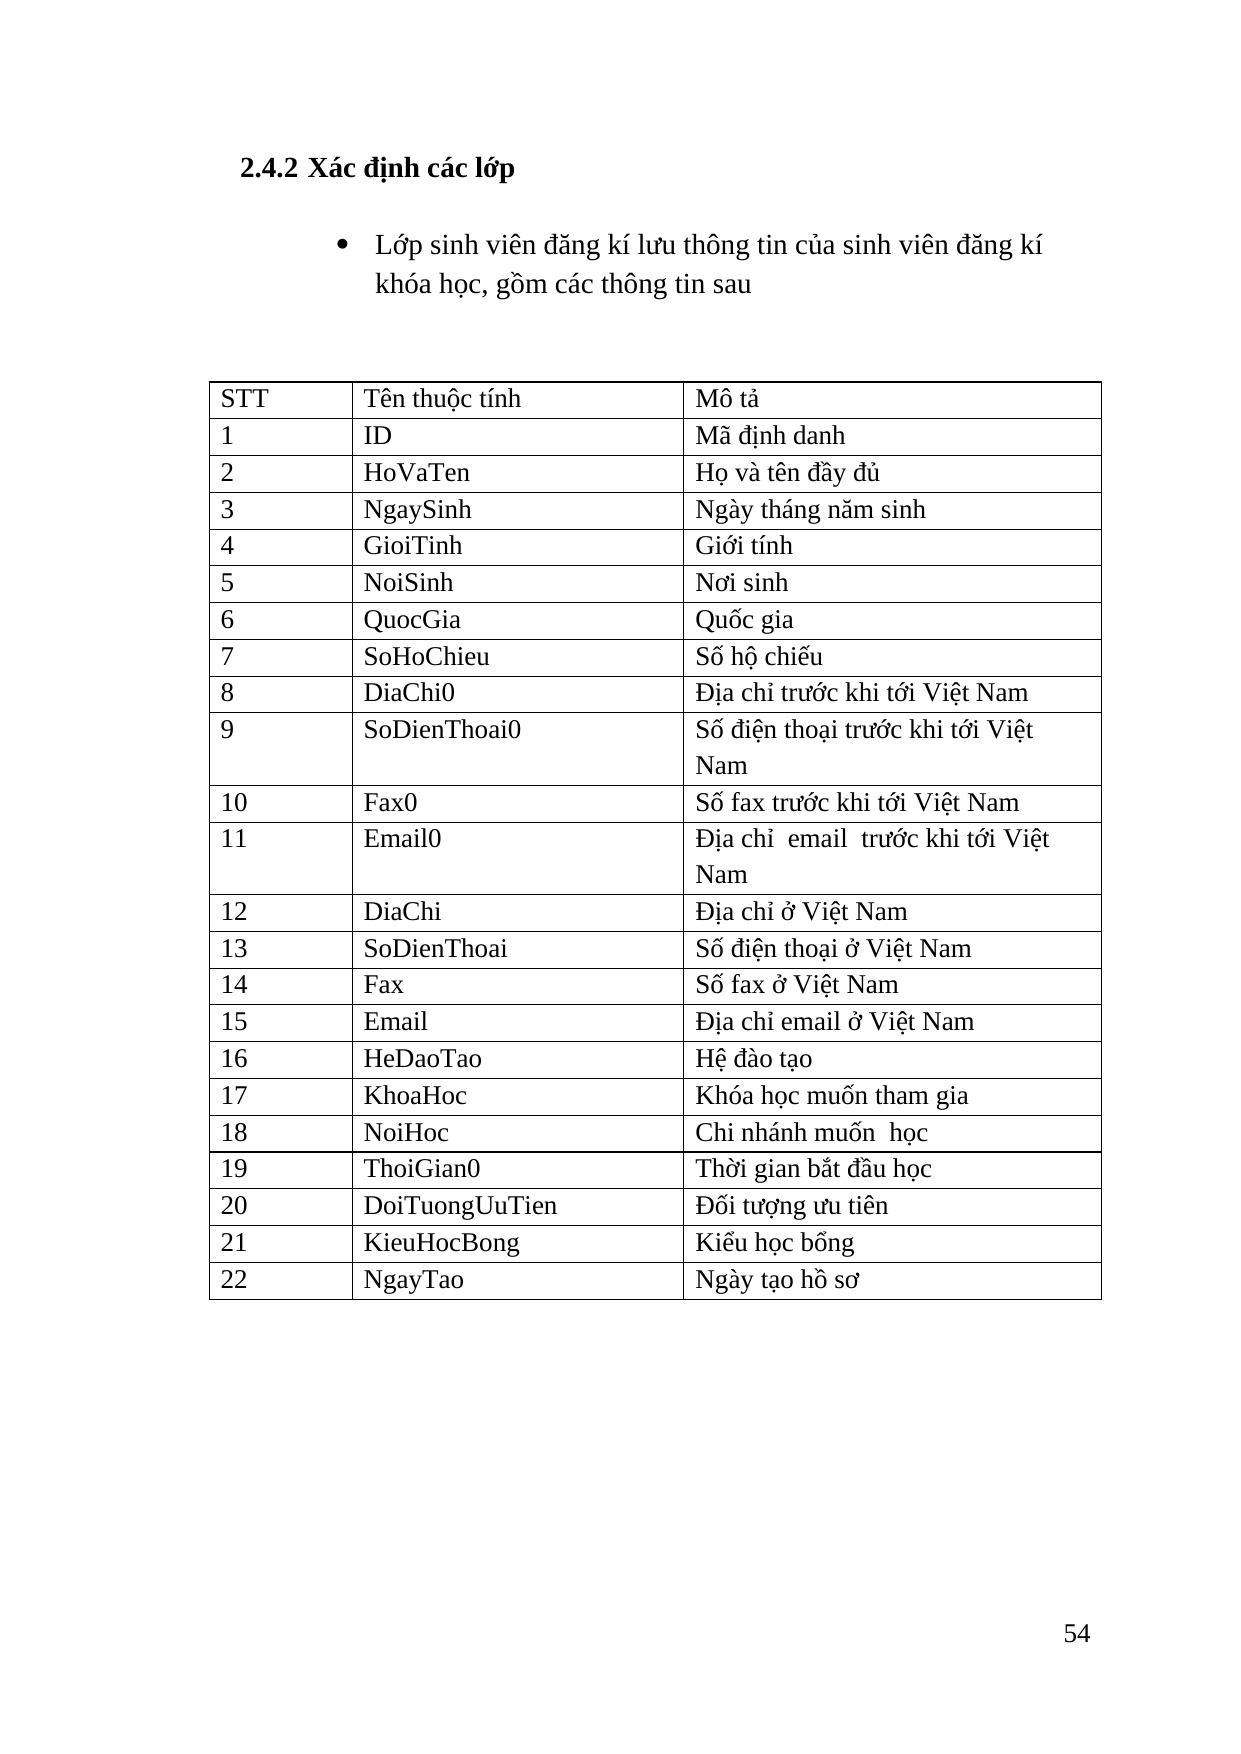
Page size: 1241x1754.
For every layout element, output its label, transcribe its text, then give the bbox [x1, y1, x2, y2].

table_cell 5 [210, 566, 352, 602]
table_cell SoDienThoai [353, 932, 683, 968]
table_cell NgayTao [353, 1263, 683, 1298]
table_cell 8 [210, 677, 352, 712]
table_cell Fax0 [353, 786, 683, 822]
table_cell Email [353, 1005, 683, 1041]
table_cell 17 [210, 1079, 352, 1115]
table_cell DiaChi [353, 895, 683, 931]
table_cell Địa chỉ ở Việt Nam [684, 895, 1101, 931]
table_cell 13 [210, 932, 352, 968]
table_cell 22 [210, 1263, 352, 1298]
table_cell 3 [210, 493, 352, 528]
table_cell Nơi sinh [684, 566, 1101, 602]
table_cell Mã định danh [684, 419, 1101, 455]
table_header Mô tả [684, 383, 1101, 418]
table_cell 11 [210, 823, 352, 894]
table_cell 9 [210, 713, 352, 785]
table_cell 10 [210, 786, 352, 822]
table_cell Ngày tháng năm sinh [684, 493, 1101, 528]
table_cell Số fax ở Việt Nam [684, 969, 1101, 1004]
table_cell Thời gian bắt đầu học [684, 1153, 1101, 1188]
table_cell Địa chỉ email ở Việt Nam [684, 1005, 1101, 1041]
table_cell 14 [210, 969, 352, 1004]
table_cell 4 [210, 530, 352, 565]
table_cell GioiTinh [353, 530, 683, 565]
table_cell KhoaHoc [353, 1079, 683, 1115]
table_cell Đối tượng ưu tiên [684, 1189, 1101, 1225]
table_cell Kiểu học bổng [684, 1226, 1101, 1262]
list Lớp sinh viên đăng kí lưu thông tin của sinh viên đăng kí khóa học, gồm các thông tin sau [337, 227, 1090, 299]
table_cell SoHoChieu [353, 640, 683, 676]
table_cell Chi nhánh muốn học [684, 1116, 1101, 1151]
table_cell Hệ đào tạo [684, 1042, 1101, 1078]
table_cell Địa chỉ trước khi tới Việt Nam [684, 677, 1101, 712]
table_cell 1 [210, 419, 352, 455]
table_cell Số điện thoại trước khi tới Việt Nam [684, 713, 1101, 785]
table_cell ThoiGian0 [353, 1153, 683, 1188]
table_cell Khóa học muốn tham gia [684, 1079, 1101, 1115]
table_cell 6 [210, 603, 352, 639]
table_cell HeDaoTao [353, 1042, 683, 1078]
table_cell 20 [210, 1189, 352, 1225]
table_cell Giới tính [684, 530, 1101, 565]
table_header STT [210, 383, 352, 418]
list Xác định các lớp [240, 150, 1090, 183]
table_cell 18 [210, 1116, 352, 1151]
table_cell 2 [210, 456, 352, 492]
table_cell QuocGia [353, 603, 683, 639]
table_cell Số điện thoại ở Việt Nam [684, 932, 1101, 968]
table_cell Số fax trước khi tới Việt Nam [684, 786, 1101, 822]
table_cell NoiHoc [353, 1116, 683, 1151]
table_cell 7 [210, 640, 352, 676]
table_cell 19 [210, 1153, 352, 1188]
table_cell DiaChi0 [353, 677, 683, 712]
table_cell 15 [210, 1005, 352, 1041]
table_cell 16 [210, 1042, 352, 1078]
table_cell Họ và tên đầy đủ [684, 456, 1101, 492]
table_cell Quốc gia [684, 603, 1101, 639]
table_cell DoiTuongUuTien [353, 1189, 683, 1225]
table_cell Địa chỉ email trước khi tới Việt Nam [684, 823, 1101, 894]
table_cell NgaySinh [353, 493, 683, 528]
table_cell 21 [210, 1226, 352, 1262]
table_header Tên thuộc tính [353, 383, 683, 418]
table_cell Email0 [353, 823, 683, 894]
table_cell KieuHocBong [353, 1226, 683, 1262]
table_cell SoDienThoai0 [353, 713, 683, 785]
table_cell NoiSinh [353, 566, 683, 602]
table_cell Fax [353, 969, 683, 1004]
table_cell ID [353, 419, 683, 455]
table_cell 12 [210, 895, 352, 931]
table_cell HoVaTen [353, 456, 683, 492]
table_cell Số hộ chiếu [684, 640, 1101, 676]
table_cell Ngày tạo hồ sơ [684, 1263, 1101, 1298]
